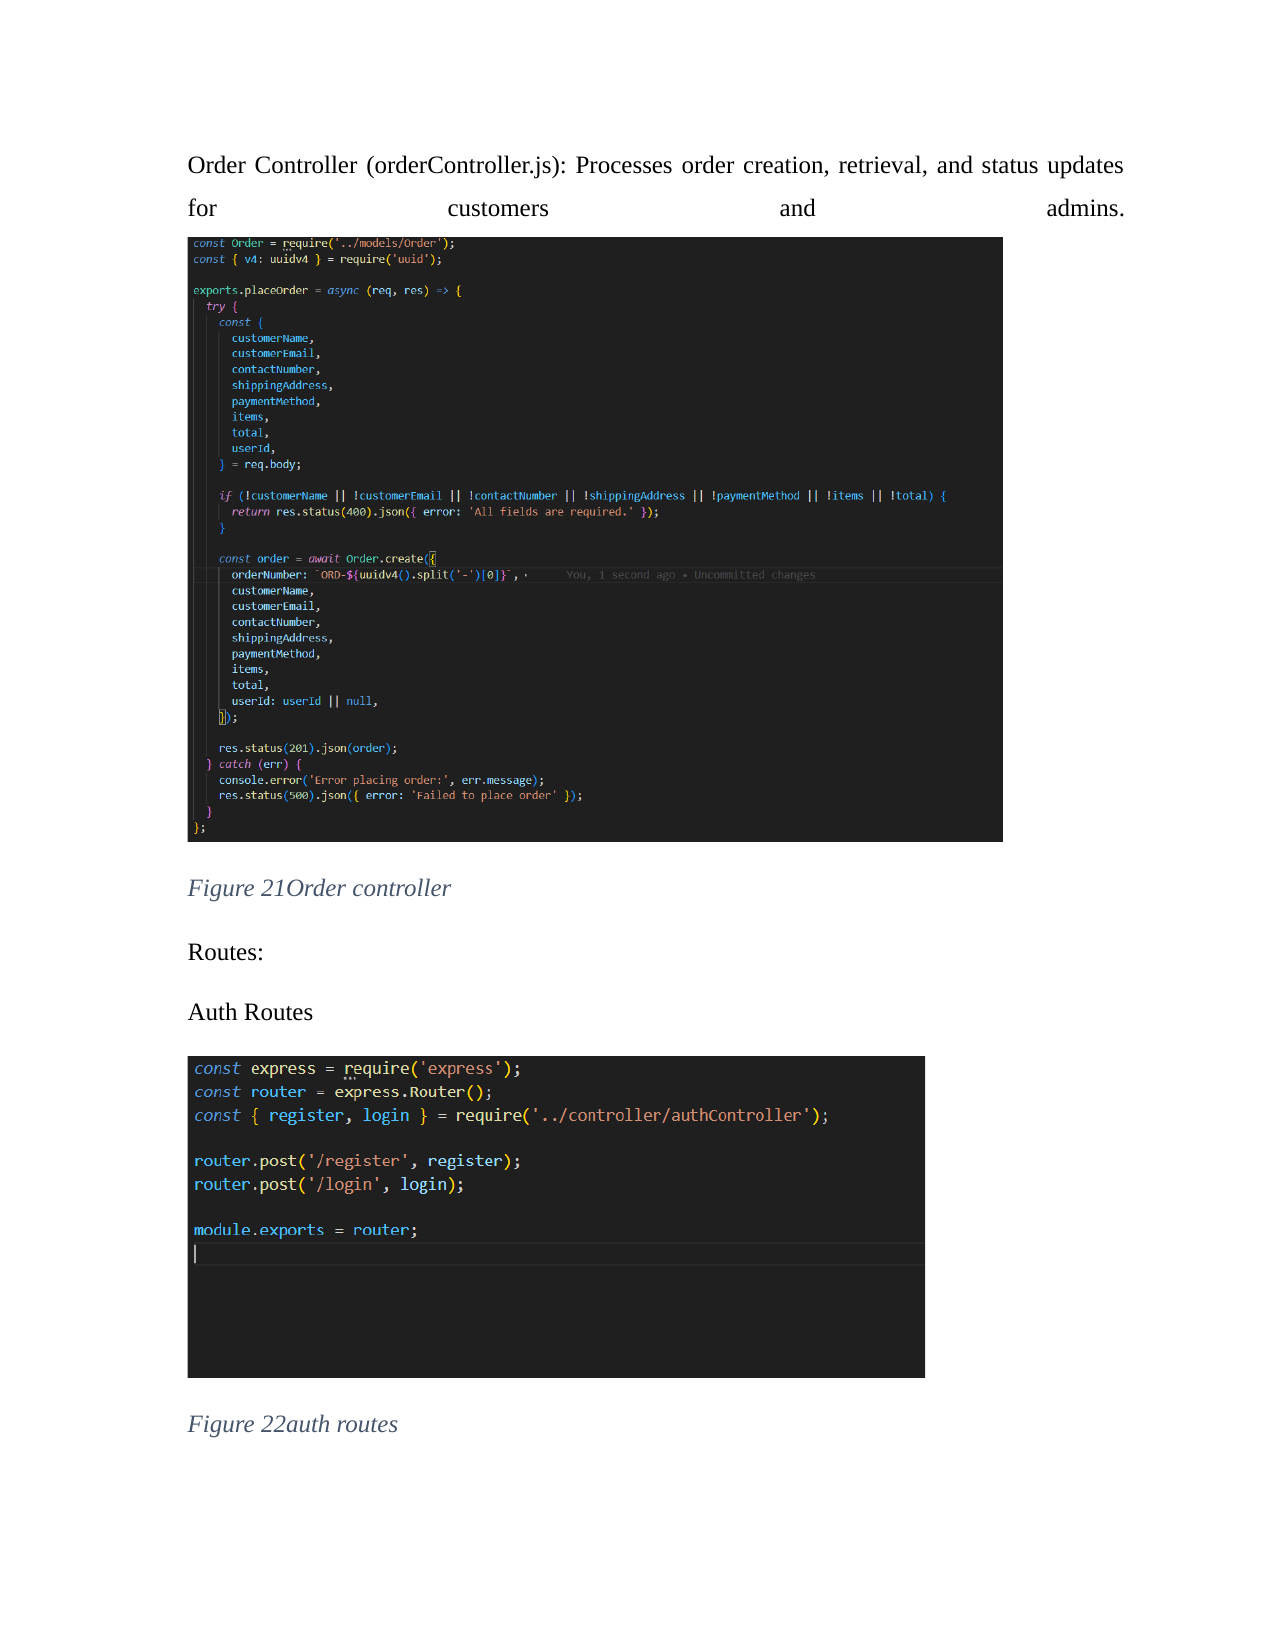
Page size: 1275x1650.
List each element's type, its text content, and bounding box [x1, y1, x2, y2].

text Routes: [187, 937, 1125, 966]
picture [187, 1056, 926, 1378]
text Auth Routes [187, 997, 1125, 1026]
text Figure 22auth routes [187, 1409, 1125, 1438]
text Figure 21Order controller [187, 873, 1125, 902]
picture [187, 237, 1003, 842]
